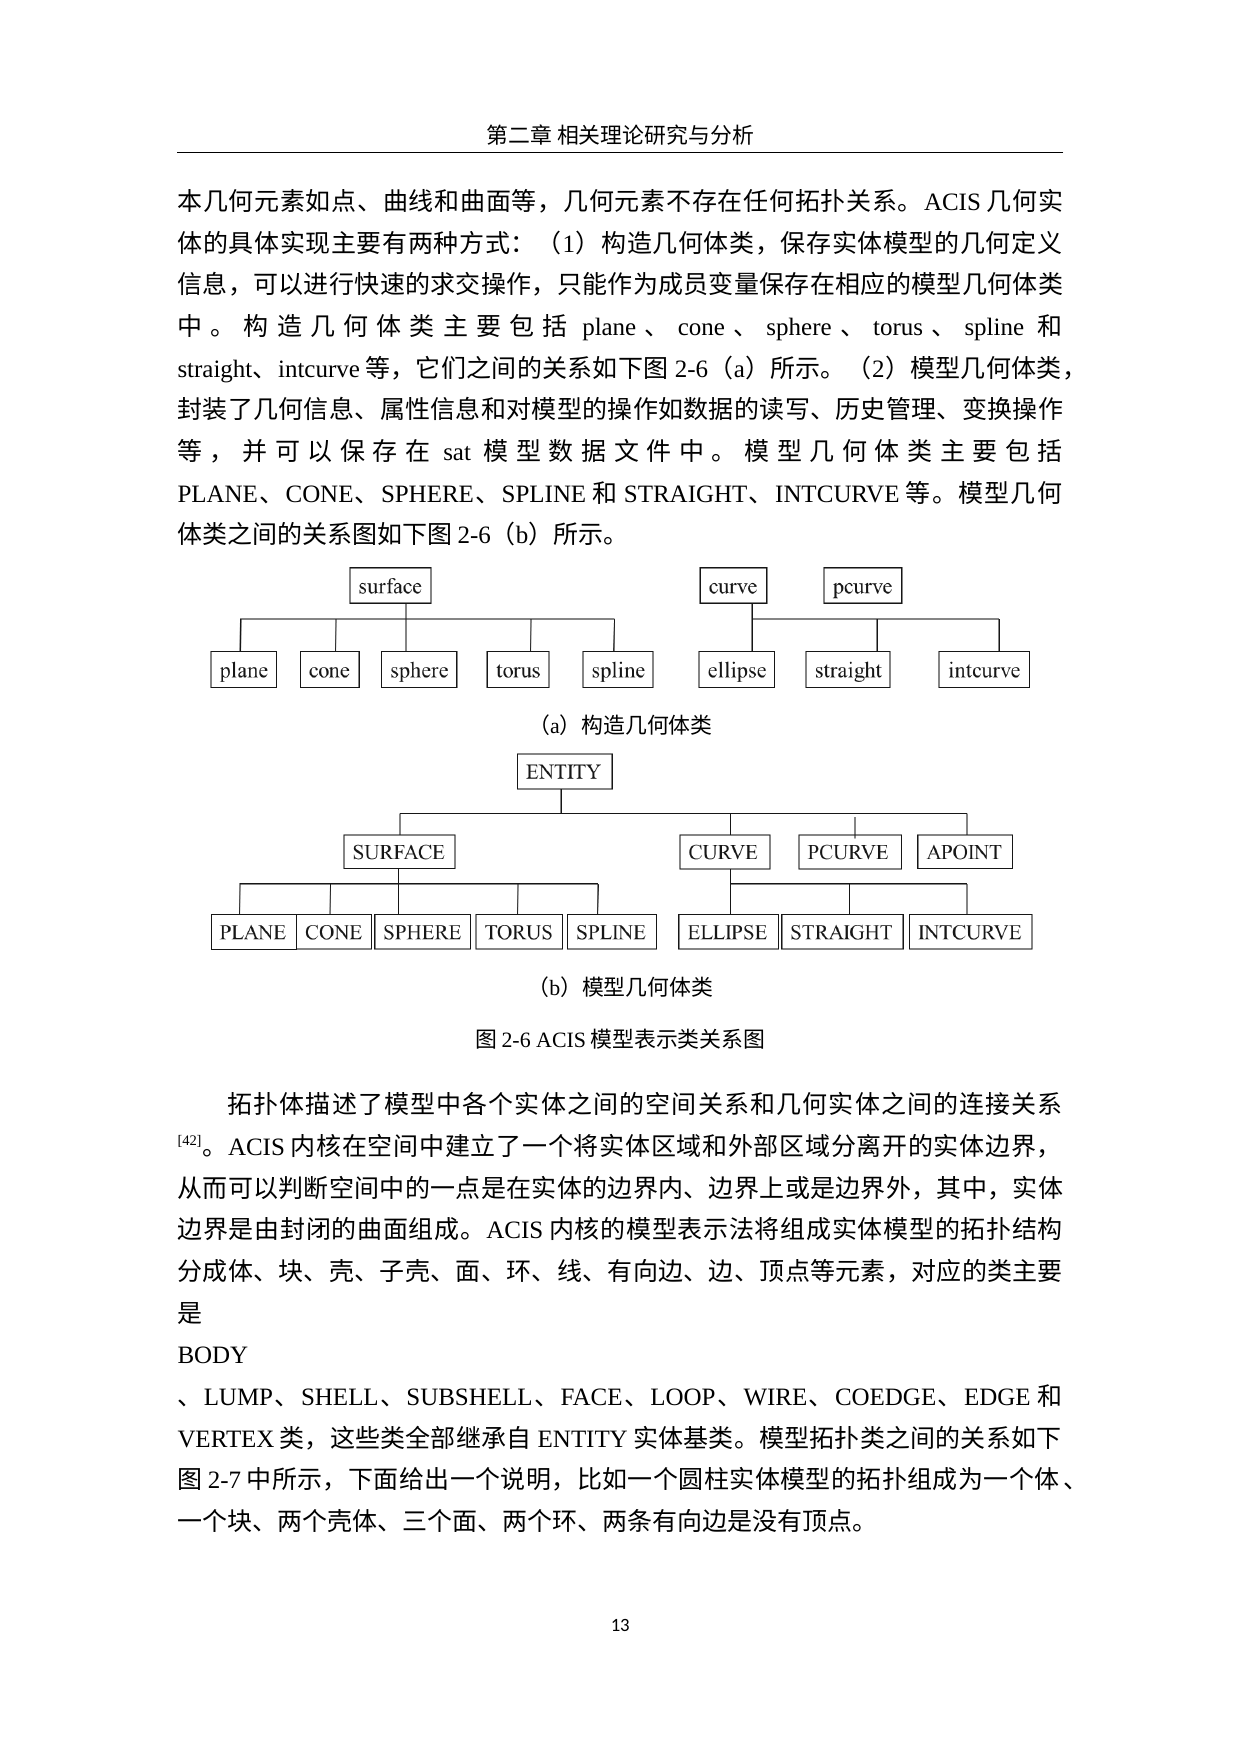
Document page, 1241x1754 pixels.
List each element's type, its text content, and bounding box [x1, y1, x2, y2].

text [177, 177, 1063, 552]
picture [206, 751, 1034, 957]
text （b）模型几何体类 [177, 969, 1063, 1001]
text 拓扑体描述了模型中各个实体之间的空间关系和几何实体之间的连接关系[42]。ACIS内核在空间中建立了一个将实体区域和外部区域分离开的实体边界，从而可以判断空间中的一点是在实体的边界内、边界上或是边界外，其中，实体边界是由封闭的曲面组成。ACIS内核的模型表示法将组成实体模型的拓扑结构分成体、块、壳、子壳、面、环、线、有向边、边、顶点等元素，对应的类主要是BODY、LUMP、SHELL、SUBSHELL、FACE、LOOP、WIRE、COEDGE、EDGE和VERTEX类，这些类全部继承自ENTITY实体基类。模型拓扑类之间的关系如下图2-7中所示，下面给出一个说明，比如一个圆柱实体模型的拓扑组成为一个体、一个块、两个壳体、三个面、两个环、两条有向边是没有顶点。 [177, 1080, 1063, 1539]
picture [206, 564, 1034, 696]
text 图2-6 ACIS模型表示类关系图 [177, 1014, 1063, 1055]
text （a）构造几何体类 [177, 708, 1063, 739]
